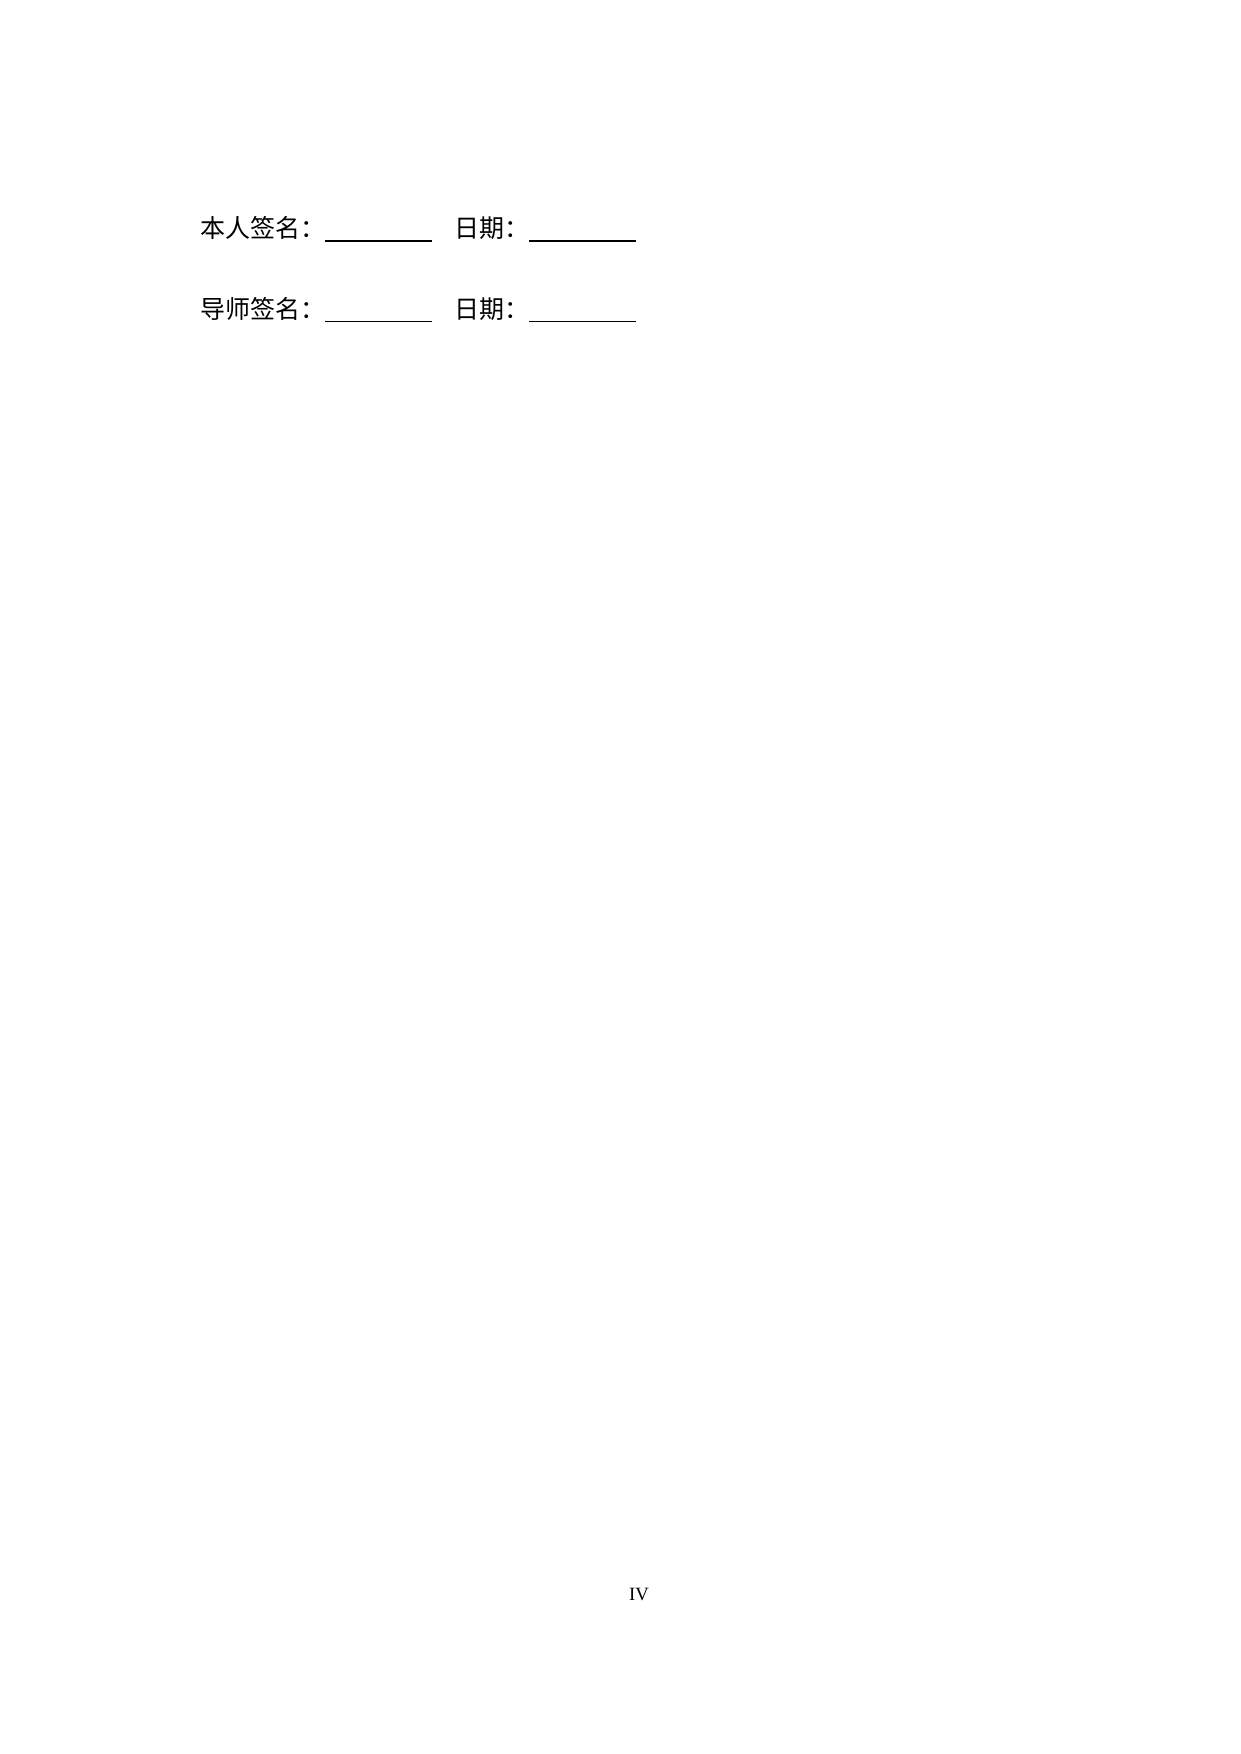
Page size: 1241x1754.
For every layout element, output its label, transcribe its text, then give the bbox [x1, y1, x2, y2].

text 本人签名： 日期： [150, 194, 1090, 259]
text 导师签名： 日期： [150, 275, 1090, 340]
